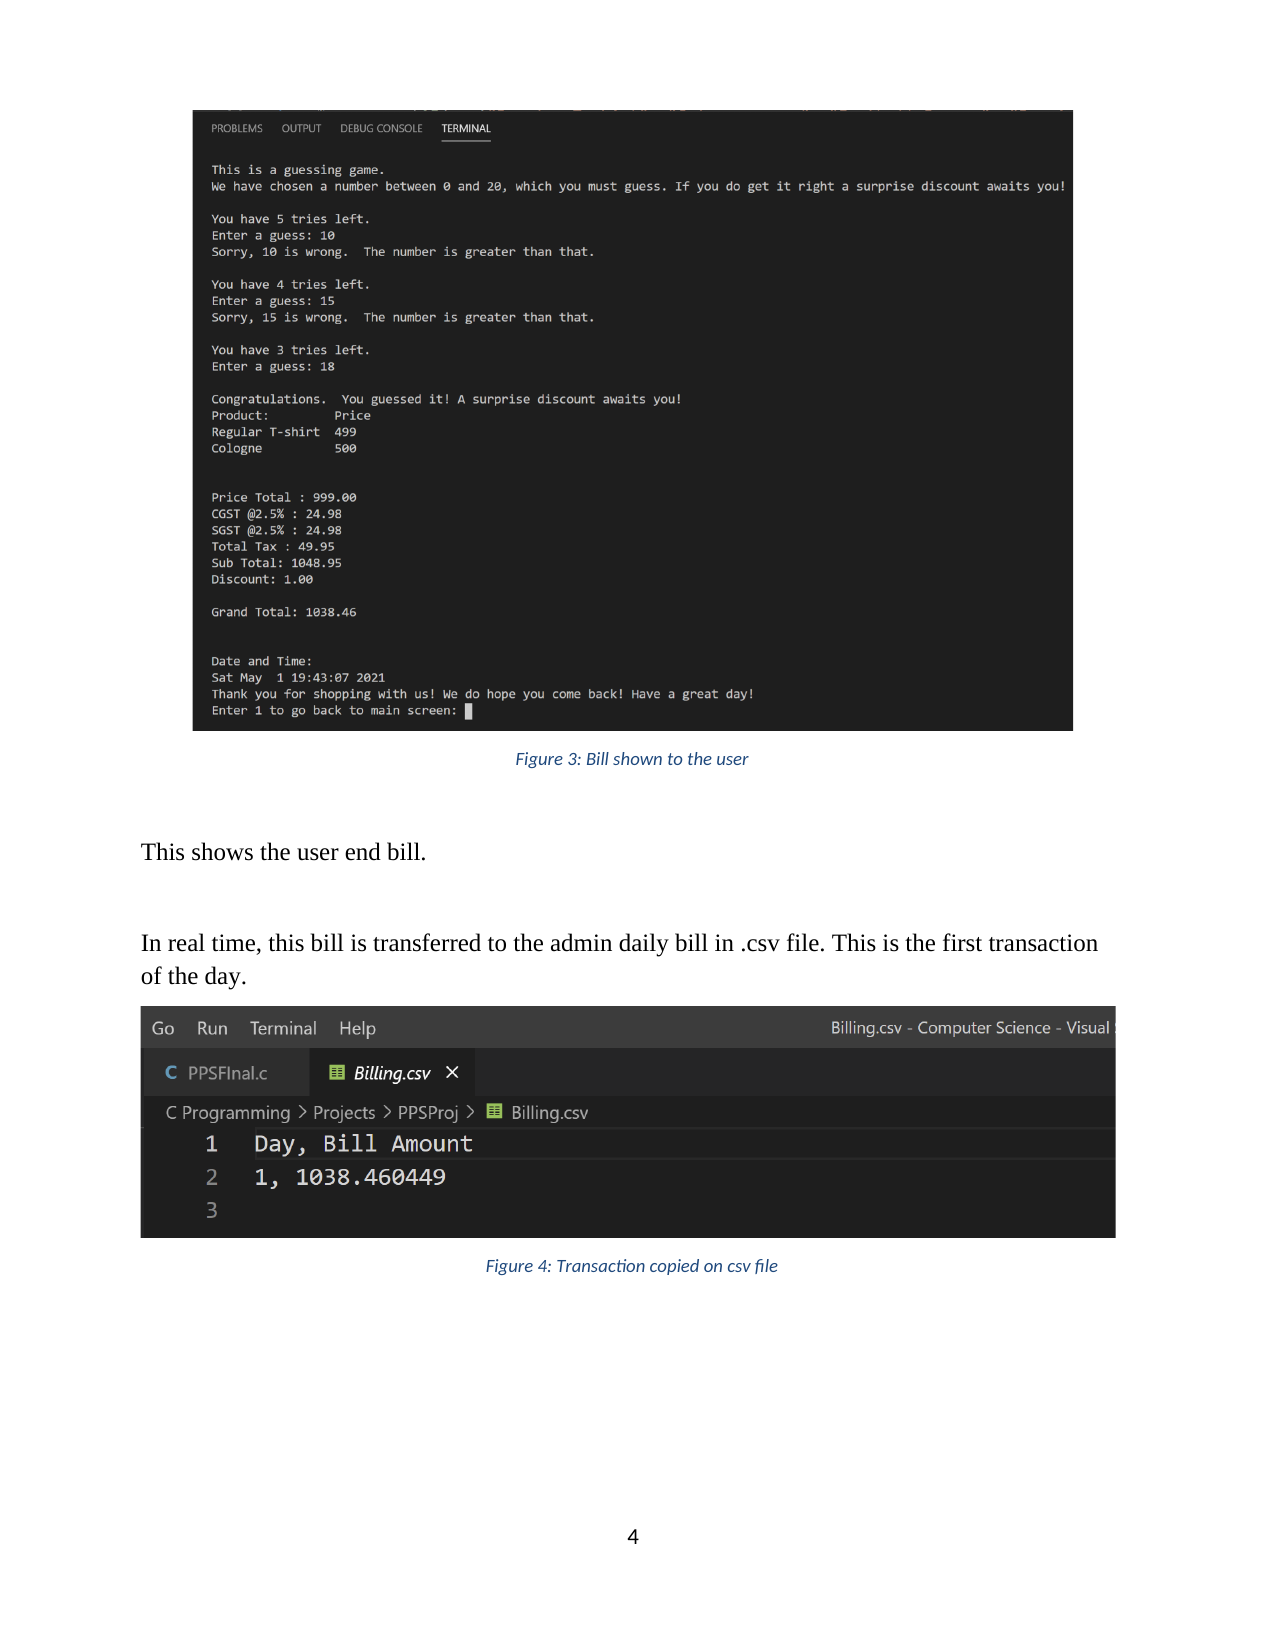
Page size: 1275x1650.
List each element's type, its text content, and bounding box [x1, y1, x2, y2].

text In real time, this bill is transferred to the admin daily bill in .csv file. This is the first transaction of the day. [141, 928, 1125, 990]
text This shows the user end bill. [141, 837, 1125, 866]
text Figure 4: Transaction copied on csv file [141, 1254, 1125, 1277]
picture [192, 110, 1074, 731]
text Figure 3: Bill shown to the user [141, 748, 1125, 771]
picture [140, 1006, 1116, 1238]
